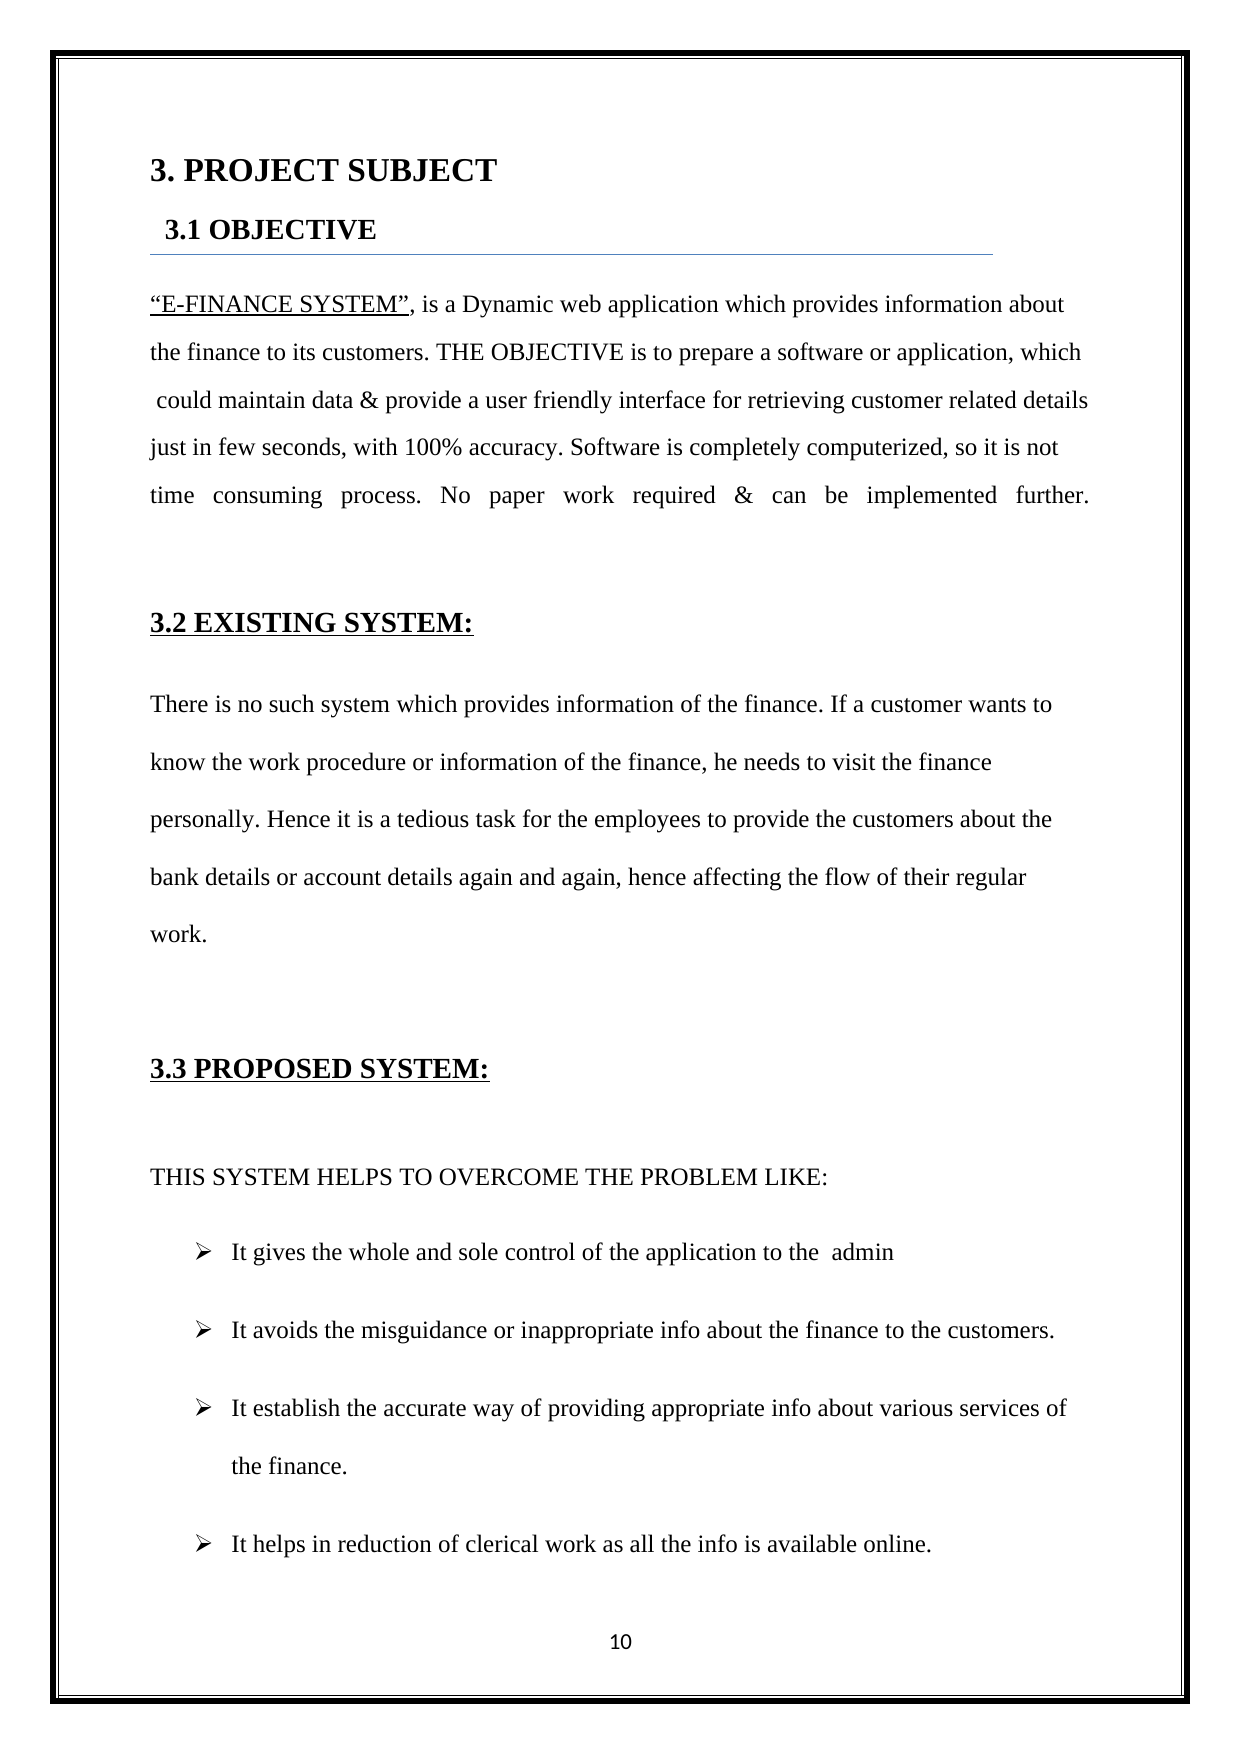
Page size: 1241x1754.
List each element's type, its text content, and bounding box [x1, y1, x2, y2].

text 3.2 EXISTING SYSTEM: [150, 606, 1090, 639]
list It avoids the misguidance or inappropriate info about the finance to the customers. [194, 1315, 1090, 1344]
text could maintain data & provide a user friendly interface for retrieving customer related details [150, 385, 1090, 413]
text 3.1 OBJECTIVE [150, 212, 993, 254]
text 3. PROJECT SUBJECT [150, 150, 1090, 188]
list It helps in reduction of clerical work as all the info is available online. [194, 1529, 1090, 1558]
list It gives the whole and sole control of the application to the admin [194, 1237, 1090, 1265]
text time consuming process. No paper work required & can be implemented further. [150, 480, 1090, 539]
text just in few seconds, with 100% accuracy. Software is completely computerized, so it is not [150, 432, 1090, 461]
text “E-FINANCE SYSTEM”, is a Dynamic web application which provides information about [150, 289, 1090, 318]
text There is no such system which provides information of the finance. If a customer wants to know the work procedure or information of the finance, he needs to visit the finance personally. Hence it is a tedious task for the employees to provide the customers about the bank details or account details again and again, hence affecting the flow of their regular work. [150, 689, 1090, 948]
text 3.3 PROPOSED SYSTEM: [150, 1052, 1090, 1085]
text THIS SYSTEM HELPS TO OVERCOME THE PROBLEM LIKE: [150, 1162, 1090, 1191]
list It establish the accurate way of providing appropriate info about various services of the finance. [194, 1393, 1090, 1479]
text the finance to its customers. THE OBJECTIVE is to prepare a software or application, which [150, 337, 1090, 366]
